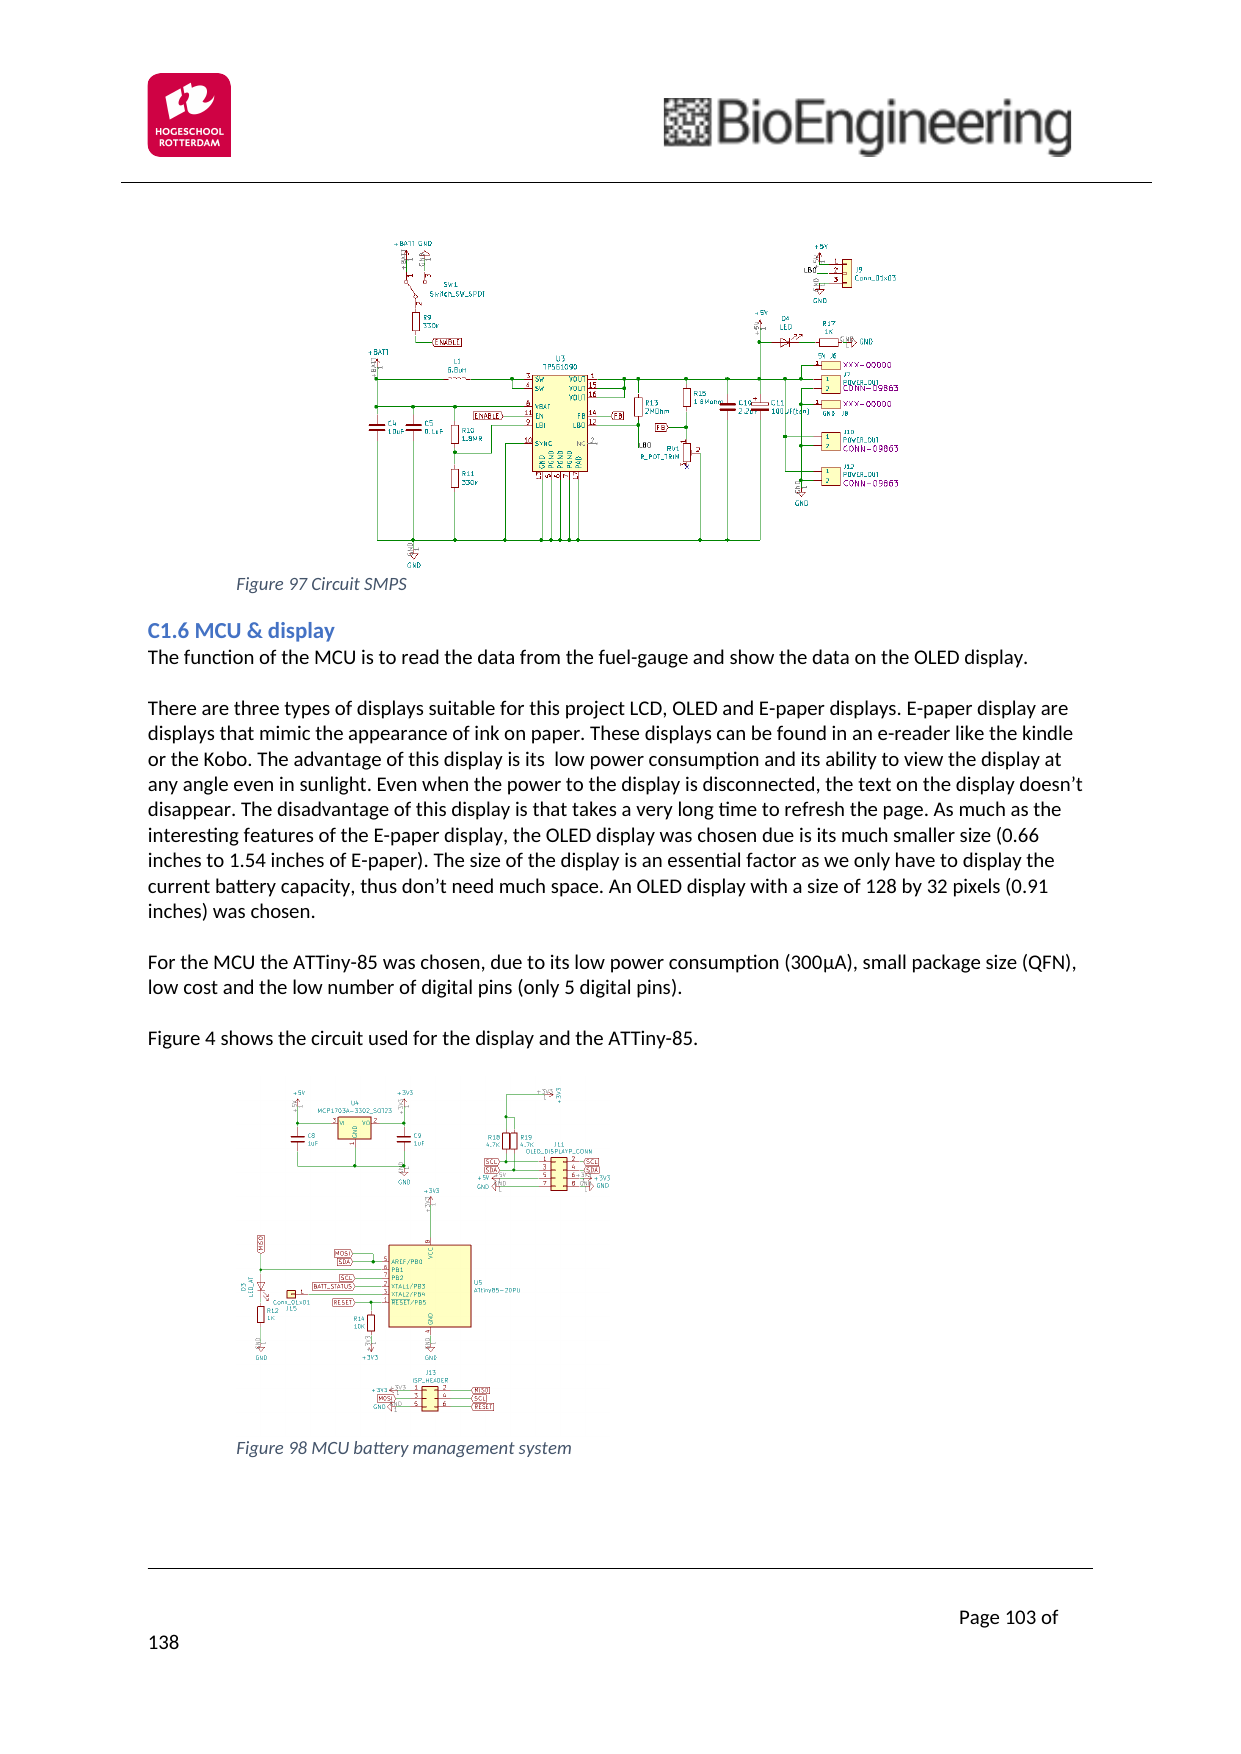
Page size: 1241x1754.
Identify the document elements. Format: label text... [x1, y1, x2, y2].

text Figure 4 shows the circuit used for the display and the ATTiny-85. [148, 1025, 1093, 1051]
picture [663, 98, 1072, 157]
picture [147, 73, 231, 157]
text Figure 98 MCU battery management system [236, 1436, 1093, 1459]
text There are three types of displays suitable for this project LCD, OLED and E-paper displays. E-paper display are displays that mimic the appearance of ink on paper. These displays can be found in an e-reader like the kindle or the Kobo. The advantage of this display is its low power consumption and its ability to view the display at any angle even in sunlight. Even when the power to the display is disconnected, the text on the display doesn’t disappear. The disadvantage of this display is that takes a very long time to refresh the page. As much as the interesting features of the E-paper display, the OLED display was chosen due is its much smaller size (0.66 inches to 1.54 inches of E-paper). The size of the display is an essential factor as we only have to display the current battery capacity, thus don’t need much space. An OLED display with a size of 128 by 32 pixels (0.91 inches) was chosen. [148, 695, 1093, 924]
picture [236, 1076, 611, 1437]
text Figure 97 Circuit SMPS [236, 572, 1093, 595]
subtitle C1.6 MCU & display [148, 616, 1093, 644]
text The function of the MCU is to read the data from the fuel-gauge and show the data on the OLED display. [148, 644, 1093, 669]
picture [333, 233, 907, 573]
text For the MCU the ATTiny-85 was chosen, due to its low power consumption (300µA), small package size (QFN), low cost and the low number of digital pins (only 5 digital pins). [148, 949, 1093, 1000]
